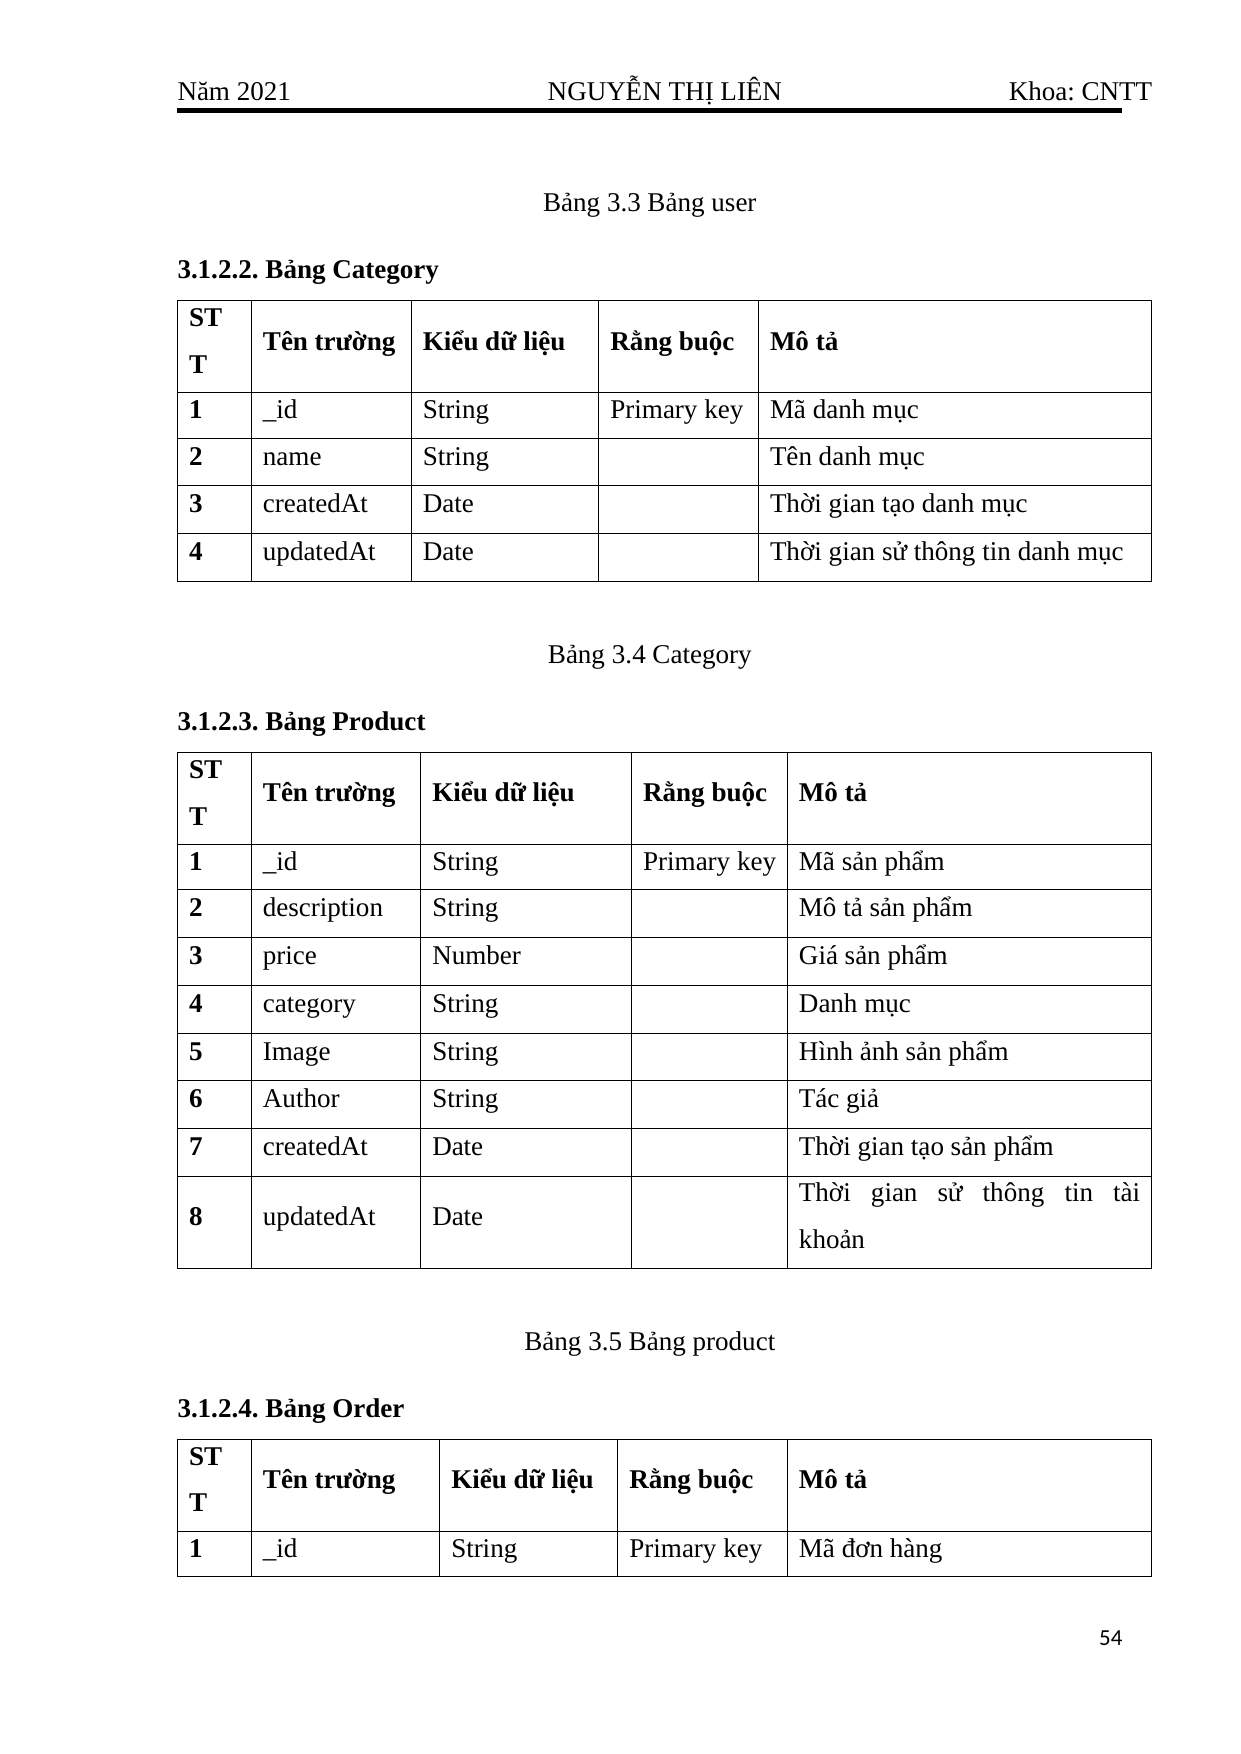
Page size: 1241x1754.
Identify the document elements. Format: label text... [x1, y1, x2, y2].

table_cell [632, 1129, 787, 1176]
table_cell Tên danh mục [759, 439, 1151, 485]
table_header STT [178, 753, 251, 844]
table_cell updatedAt [252, 534, 411, 581]
table_header STT [178, 301, 251, 392]
table_cell Danh mục [788, 986, 1151, 1032]
table_cell String [421, 986, 631, 1032]
table_cell Mã danh mục [759, 393, 1151, 437]
table_cell Image [252, 1034, 420, 1080]
table_cell price [252, 938, 420, 985]
table_header Mô tả [788, 753, 1151, 844]
table_cell Date [421, 1129, 631, 1176]
table_cell [632, 1177, 787, 1267]
table_cell 3 [178, 486, 251, 533]
table_cell Author [252, 1081, 420, 1128]
table_cell [599, 439, 758, 485]
table_cell String [412, 393, 598, 437]
table_cell createdAt [252, 486, 411, 533]
table_cell Date [412, 486, 598, 533]
subtitle Bảng Category [177, 253, 1122, 285]
table_cell description [252, 890, 420, 937]
table_cell Date [412, 534, 598, 581]
table_cell name [252, 439, 411, 485]
table_cell 1 [178, 1532, 251, 1576]
table_header Rằng buộc [632, 753, 787, 844]
table_header Tên trường [252, 1440, 439, 1531]
table_cell Thời gian tạo danh mục [759, 486, 1151, 533]
table_cell Mã sản phẩm [788, 845, 1151, 889]
table_cell _id [252, 845, 420, 889]
table_header Rằng buộc [599, 301, 758, 392]
table_cell [599, 534, 758, 581]
table_cell Thời gian sử thông tin danh mục [759, 534, 1151, 581]
table_cell 5 [178, 1034, 251, 1080]
table_cell Mã đơn hàng [788, 1532, 1151, 1576]
table_cell Thời gian sử thông tin tài khoản [788, 1177, 1151, 1267]
table_cell Primary key [618, 1532, 787, 1576]
table_cell updatedAt [252, 1177, 420, 1267]
table_cell 2 [178, 890, 251, 937]
subtitle Bảng Product [177, 705, 1122, 736]
table_cell 3 [178, 938, 251, 985]
table_cell [632, 1081, 787, 1128]
table_cell String [421, 1034, 631, 1080]
subtitle Bảng Order [177, 1392, 1122, 1423]
table_cell [632, 986, 787, 1032]
table_cell 4 [178, 534, 251, 581]
table_cell String [421, 890, 631, 937]
table_header Tên trường [252, 301, 411, 392]
table_cell Thời gian tạo sản phẩm [788, 1129, 1151, 1176]
table_cell _id [252, 1532, 439, 1576]
table_header Kiểu dữ liệu [421, 753, 631, 844]
table_header Mô tả [759, 301, 1151, 392]
table_cell category [252, 986, 420, 1032]
table_cell 8 [178, 1177, 251, 1267]
table_header Mô tả [788, 1440, 1151, 1531]
table_header STT [178, 1440, 251, 1531]
table_cell 1 [178, 393, 251, 437]
table_cell Mô tả sản phẩm [788, 890, 1151, 937]
table_cell 2 [178, 439, 251, 485]
table_cell 4 [178, 986, 251, 1032]
table_cell Hình ảnh sản phẩm [788, 1034, 1151, 1080]
table_cell Number [421, 938, 631, 985]
table_cell Date [421, 1177, 631, 1267]
table_cell String [421, 1081, 631, 1128]
table_cell createdAt [252, 1129, 420, 1176]
table_cell [632, 1034, 787, 1080]
table_cell Giá sản phẩm [788, 938, 1151, 985]
table_cell [599, 486, 758, 533]
table_cell Primary key [599, 393, 758, 437]
table_header Tên trường [252, 753, 420, 844]
table_cell String [421, 845, 631, 889]
table_cell [632, 938, 787, 985]
table_header Rằng buộc [618, 1440, 787, 1531]
table_cell Primary key [632, 845, 787, 889]
table_cell [632, 890, 787, 937]
table_cell 6 [178, 1081, 251, 1128]
table_cell String [440, 1532, 617, 1576]
table_cell 1 [178, 845, 251, 889]
table_cell _id [252, 393, 411, 437]
table_header Kiểu dữ liệu [412, 301, 598, 392]
table_cell 7 [178, 1129, 251, 1176]
table_cell Tác giả [788, 1081, 1151, 1128]
table_cell String [412, 439, 598, 485]
table_header Kiểu dữ liệu [440, 1440, 617, 1531]
